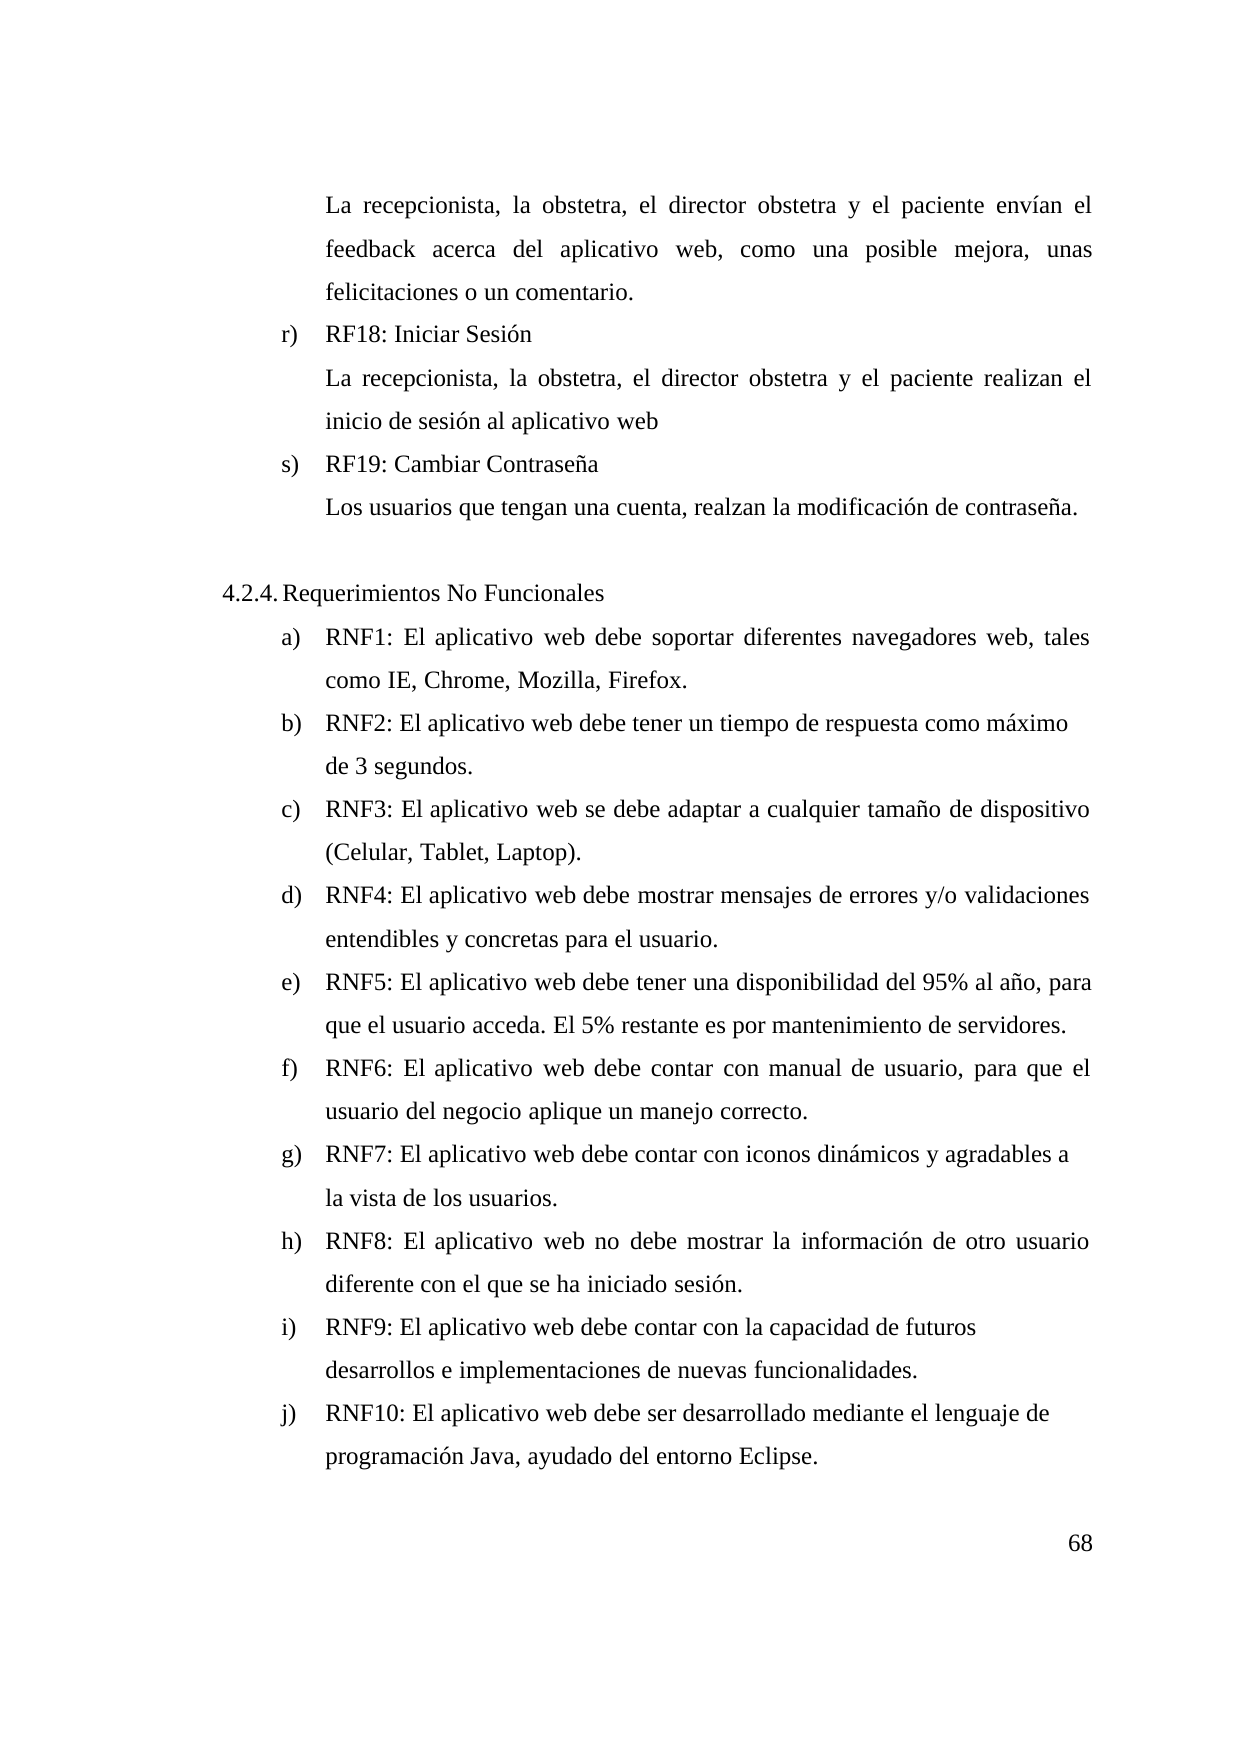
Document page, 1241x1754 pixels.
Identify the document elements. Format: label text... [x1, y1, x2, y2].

list RNF2: El aplicativo web debe tener un tiempo de respuesta como máximo de 3 segundos. [281, 708, 1093, 780]
list Requerimientos No Funcionales [222, 578, 1107, 607]
list RNF9: El aplicativo web debe contar con la capacidad de futuros desarrollos e implementaciones de nuevas funcionalidades. [281, 1312, 1092, 1384]
list RNF4: El aplicativo web debe mostrar mensajes de errores y/o validaciones entendibles y concretas para el usuario. [281, 881, 1092, 952]
text La recepcionista, la obstetra, el director obstetra y el paciente realizan el inicio de sesión al aplicativo web [325, 363, 1091, 434]
list RNF10: El aplicativo web debe ser desarrollado mediante el lenguaje de programación Java, ayudado del entorno Eclipse. [281, 1398, 1093, 1470]
text La recepcionista, la obstetra, el director obstetra y el paciente envían el feedback acerca del aplicativo web, como una posible mejora, unas felicitaciones o un comentario. [325, 190, 1093, 306]
text Los usuarios que tengan una cuenta, realzan la modificación de contraseña. [325, 492, 1107, 521]
list RNF8: El aplicativo web no debe mostrar la información de otro usuario diferente con el que se ha iniciado sesión. [281, 1226, 1092, 1298]
list RF18: Iniciar Sesión [281, 320, 1107, 348]
list RNF3: El aplicativo web se debe adaptar a cualquier tamaño de dispositivo (Celular, Tablet, Laptop). [281, 794, 1092, 866]
list RNF6: El aplicativo web debe contar con manual de usuario, para que el usuario del negocio aplique un manejo correcto. [281, 1053, 1093, 1125]
list RNF7: El aplicativo web debe contar con iconos dinámicos y agradables a la vista de los usuarios. [281, 1139, 1092, 1211]
list RF19: Cambiar Contraseña [281, 449, 1107, 478]
list RNF1: El aplicativo web debe soportar diferentes navegadores web, tales como IE, Chrome, Mozilla, Firefox. [281, 622, 1092, 694]
list RNF5: El aplicativo web debe tener una disponibilidad del 95% al año, para que el usuario acceda. El 5% restante es por mantenimiento de servidores. [281, 967, 1093, 1039]
